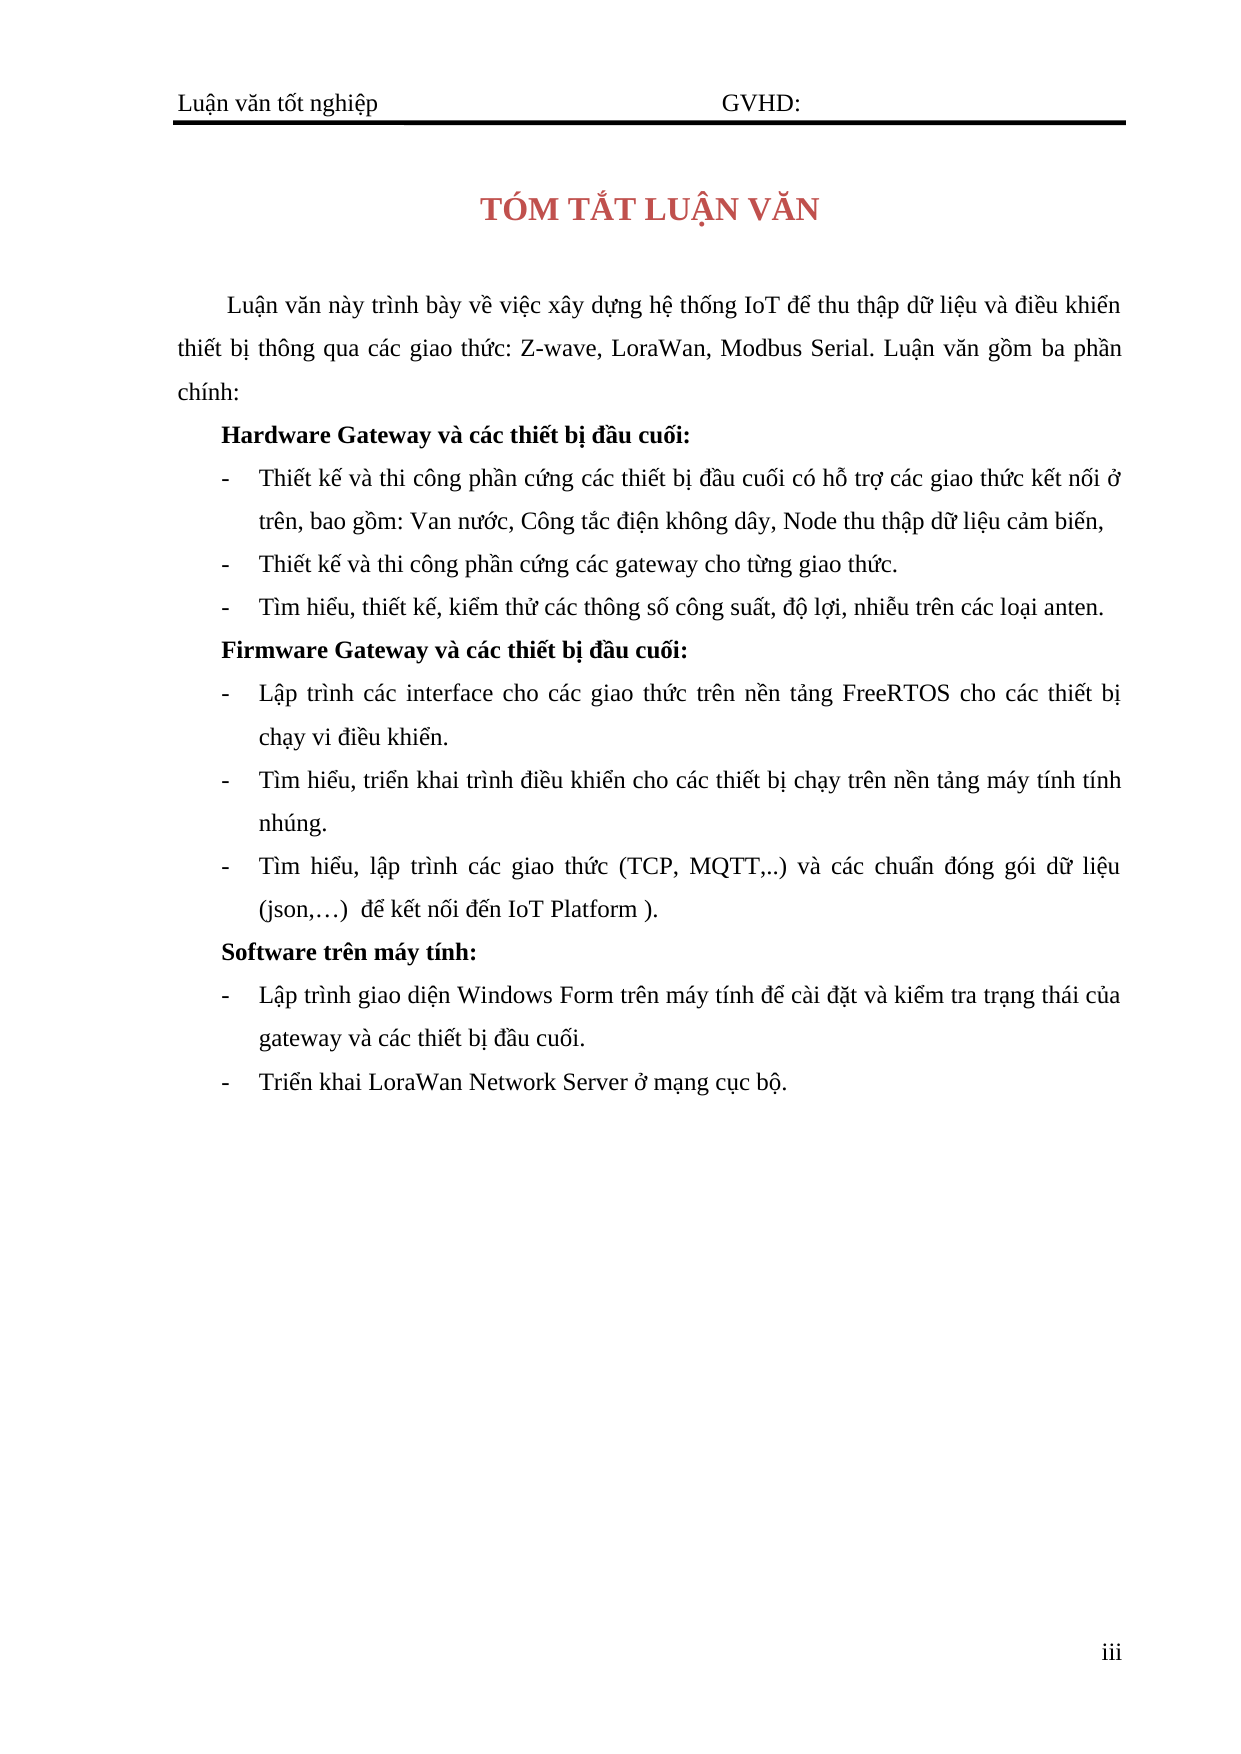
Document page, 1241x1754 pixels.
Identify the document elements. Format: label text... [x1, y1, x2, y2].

text Firmware Gateway và các thiết bị đầu cuối: [221, 635, 1122, 664]
list Tìm hiểu, thiết kế, kiểm thử các thông số công suất, độ lợi, nhiễu trên các loại anten. [221, 592, 1122, 621]
list Tìm hiểu, triển khai trình điều khiển cho các thiết bị chạy trên nền tảng máy tính tính nhúng. [221, 765, 1122, 837]
list Tìm hiểu, lập trình các giao thức (TCP, MQTT,..) và các chuẩn đóng gói dữ liệu (json,…) để kết nối đến IoT Platform ). [221, 851, 1122, 923]
text Software trên máy tính: [177, 937, 1122, 966]
list Thiết kế và thi công phần cứng các gateway cho từng giao thức. [221, 549, 1122, 578]
list Lập trình các interface cho các giao thức trên nền tảng FreeRTOS cho các thiết bị chạy vi điều khiển. [221, 678, 1122, 750]
list Thiết kế và thi công phần cứng các thiết bị đầu cuối có hỗ trợ các giao thức kết nối ở trên, bao gồm: Van nước, Công tắc điện không dây, Node thu thập dữ liệu cảm biến, [221, 463, 1122, 535]
text Luận văn này trình bày về việc xây dựng hệ thống IoT để thu thập dữ liệu và điều khiển thiết bị thông qua các giao thức: Z-wave, LoraWan, Modbus Serial. Luận văn gồm ba phần chính: [177, 290, 1122, 405]
list Lập trình giao diện Windows Form trên máy tính để cài đặt và kiểm tra trạng thái của gateway và các thiết bị đầu cuối. [221, 980, 1122, 1052]
text Hardware Gateway và các thiết bị đầu cuối: [177, 420, 1122, 448]
text TÓM TẮT LUẬN VĂN [177, 190, 1122, 228]
list Triển khai LoraWan Network Server ở mạng cục bộ. [221, 1067, 1122, 1095]
